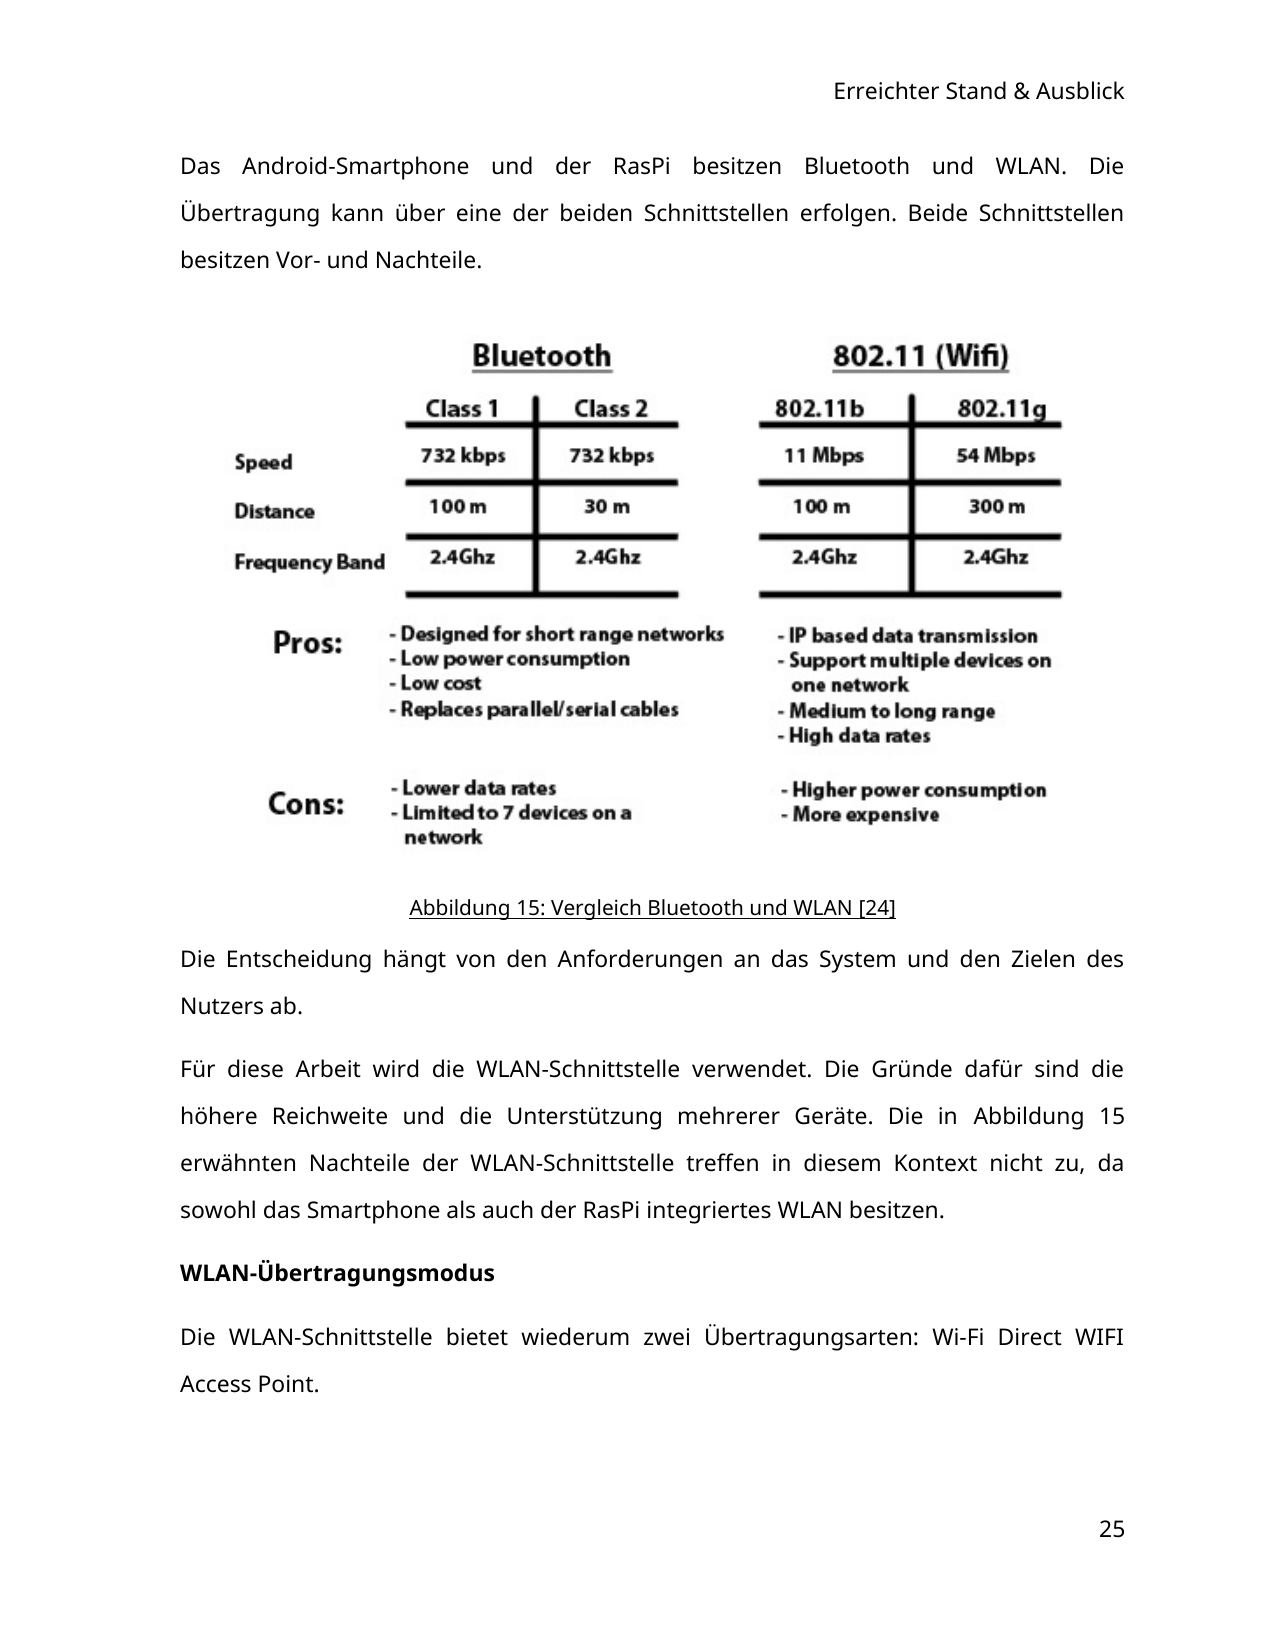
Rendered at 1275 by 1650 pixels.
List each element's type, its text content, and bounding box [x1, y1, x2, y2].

picture [224, 307, 1081, 862]
text Abbildung : Vergleich Bluetooth und WLAN [180, 893, 1125, 922]
text Für diese Arbeit wird die WLAN-Schnittstelle verwendet. Die Gründe dafür sind die höhere Reichweite und die Unterstützung mehrerer Geräte. Die in Abbildung 15 erwähnten Nachteile der WLAN-Schnittstelle treffen in diesem Kontext nicht zu, da sowohl das Smartphone als auch der RasPi integriertes WLAN besitzen. [180, 1053, 1125, 1225]
text WLAN-Übertragungsmodus [180, 1257, 1125, 1289]
text Die Entscheidung hängt von den Anforderungen an das System und den Zielen des Nutzers ab. [180, 943, 1125, 1021]
text Die WLAN-Schnittstelle bietet wiederum zwei Übertragungsarten: Wi-Fi Direct WIFI Access Point. [180, 1321, 1125, 1399]
text Das Android-Smartphone und der RasPi besitzen Bluetooth und WLAN. Die Übertragung kann über eine der beiden Schnittstellen erfolgen. Beide Schnittstellen besitzen Vor- und Nachteile. [180, 150, 1125, 275]
